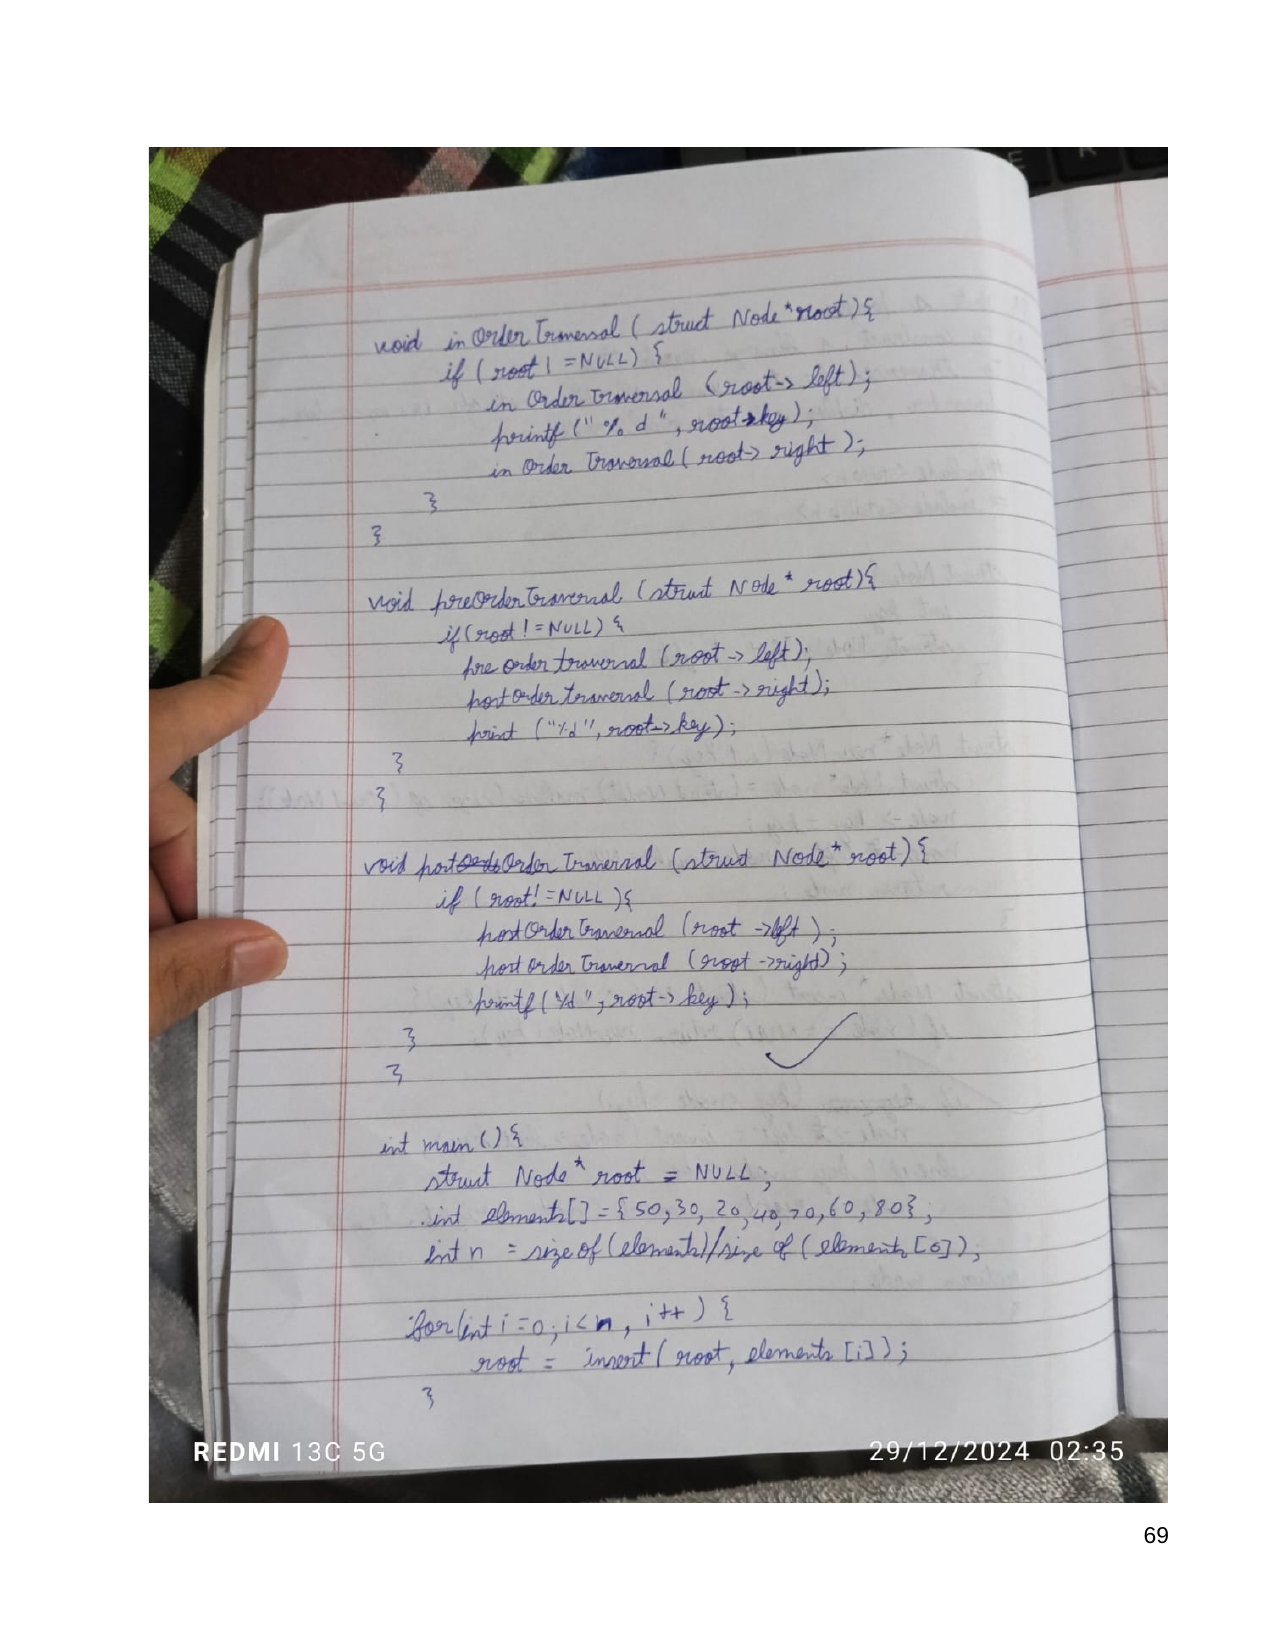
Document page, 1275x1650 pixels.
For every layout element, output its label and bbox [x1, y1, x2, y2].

picture [148, 147, 1168, 1503]
